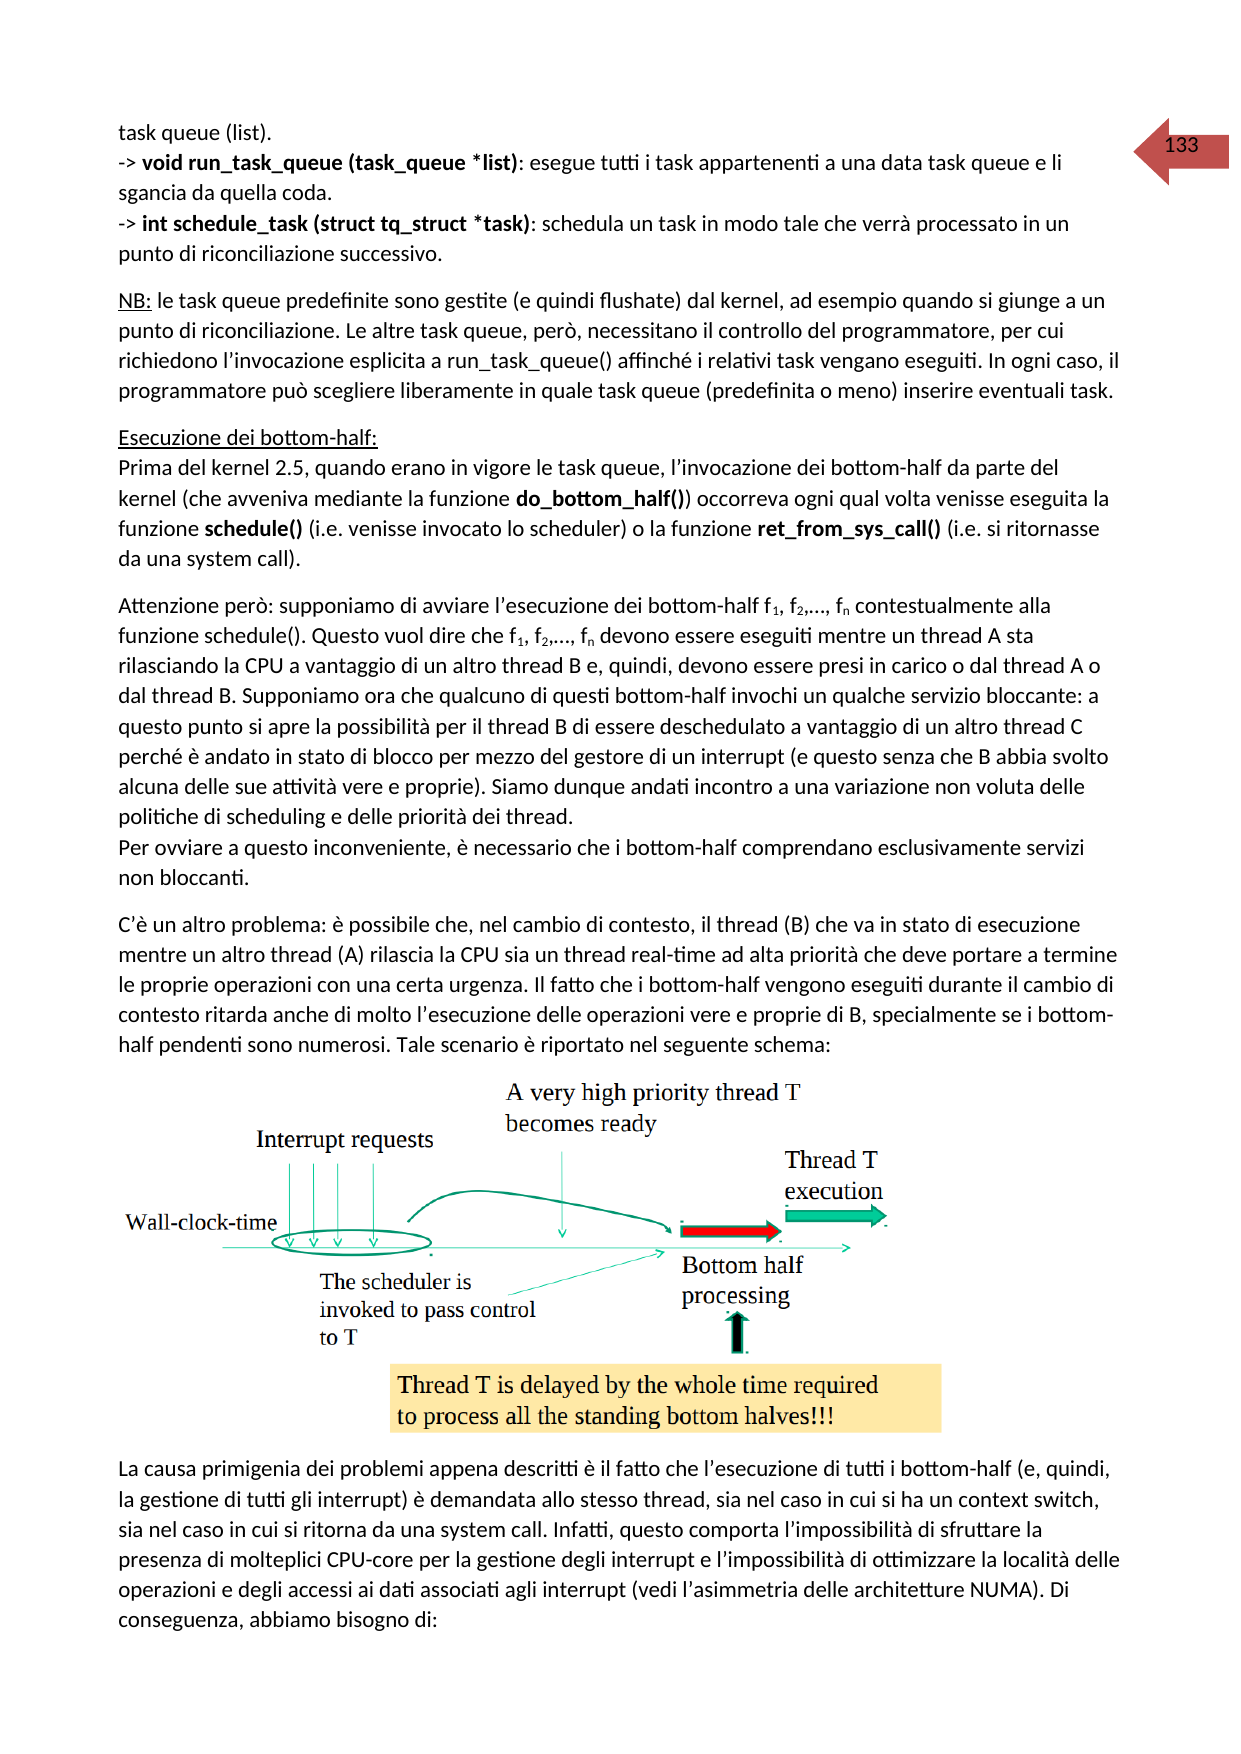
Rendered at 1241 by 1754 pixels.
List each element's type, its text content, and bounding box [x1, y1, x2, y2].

text Attenzione però: supponiamo di avviare l’esecuzione dei bottom-half f1, f2,…, fn contestualmente alla funzione schedule(). Questo vuol dire che f1, f2,…, fn devono essere eseguiti mentre un thread A sta rilasciando la CPU a vantaggio di un altro thread B e, quindi, devono essere presi in carico o dal thread A o dal thread B. Supponiamo ora che qualcuno di questi bottom-half invochi un qualche servizio bloccante: a questo punto si apre la possibilità per il thread B di essere deschedulato a vantaggio di un altro thread C perché è andato in stato di blocco per mezzo del gestore di un interrupt (e questo senza che B abbia svolto alcuna delle sue attività vere e proprie). Siamo dunque andati incontro a una variazione non voluta delle politiche di scheduling e delle priorità dei thread. Per ovviare a questo inconveniente, è necessario che i bottom-half comprendano esclusivamente servizi non bloccanti. [118, 591, 1122, 891]
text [118, 118, 1122, 267]
picture [118, 1077, 945, 1436]
text NB: le task queue predefinite sono gestite (e quindi flushate) dal kernel, ad esempio quando si giunge a un punto di riconciliazione. Le altre task queue, però, necessitano il controllo del programmatore, per cui richiedono l’invocazione esplicita a run_task_queue() affinché i relativi task vengano eseguiti. In ogni caso, il programmatore può scegliere liberamente in quale task queue (predefinita o meno) inserire eventuali task. [118, 286, 1122, 404]
text C’è un altro problema: è possibile che, nel cambio di contesto, il thread (B) che va in stato di esecuzione mentre un altro thread (A) rilascia la CPU sia un thread real-time ad alta priorità che deve portare a termine le proprie operazioni con una certa urgenza. Il fatto che i bottom-half vengono eseguiti durante il cambio di contesto ritarda anche di molto l’esecuzione delle operazioni vere e proprie di B, specialmente se i bottom-half pendenti sono numerosi. Tale scenario è riportato nel seguente schema: [118, 910, 1122, 1059]
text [118, 1454, 1122, 1633]
text Esecuzione dei bottom-half: Prima del kernel 2.5, quando erano in vigore le task queue, l’invocazione dei bottom-half da parte del kernel (che avveniva mediante la funzione do_bottom_half()) occorreva ogni qual volta venisse eseguita la funzione schedule() (i.e. venisse invocato lo scheduler) o la funzione ret_from_sys_call() (i.e. si ritornasse da una system call). [118, 423, 1122, 572]
